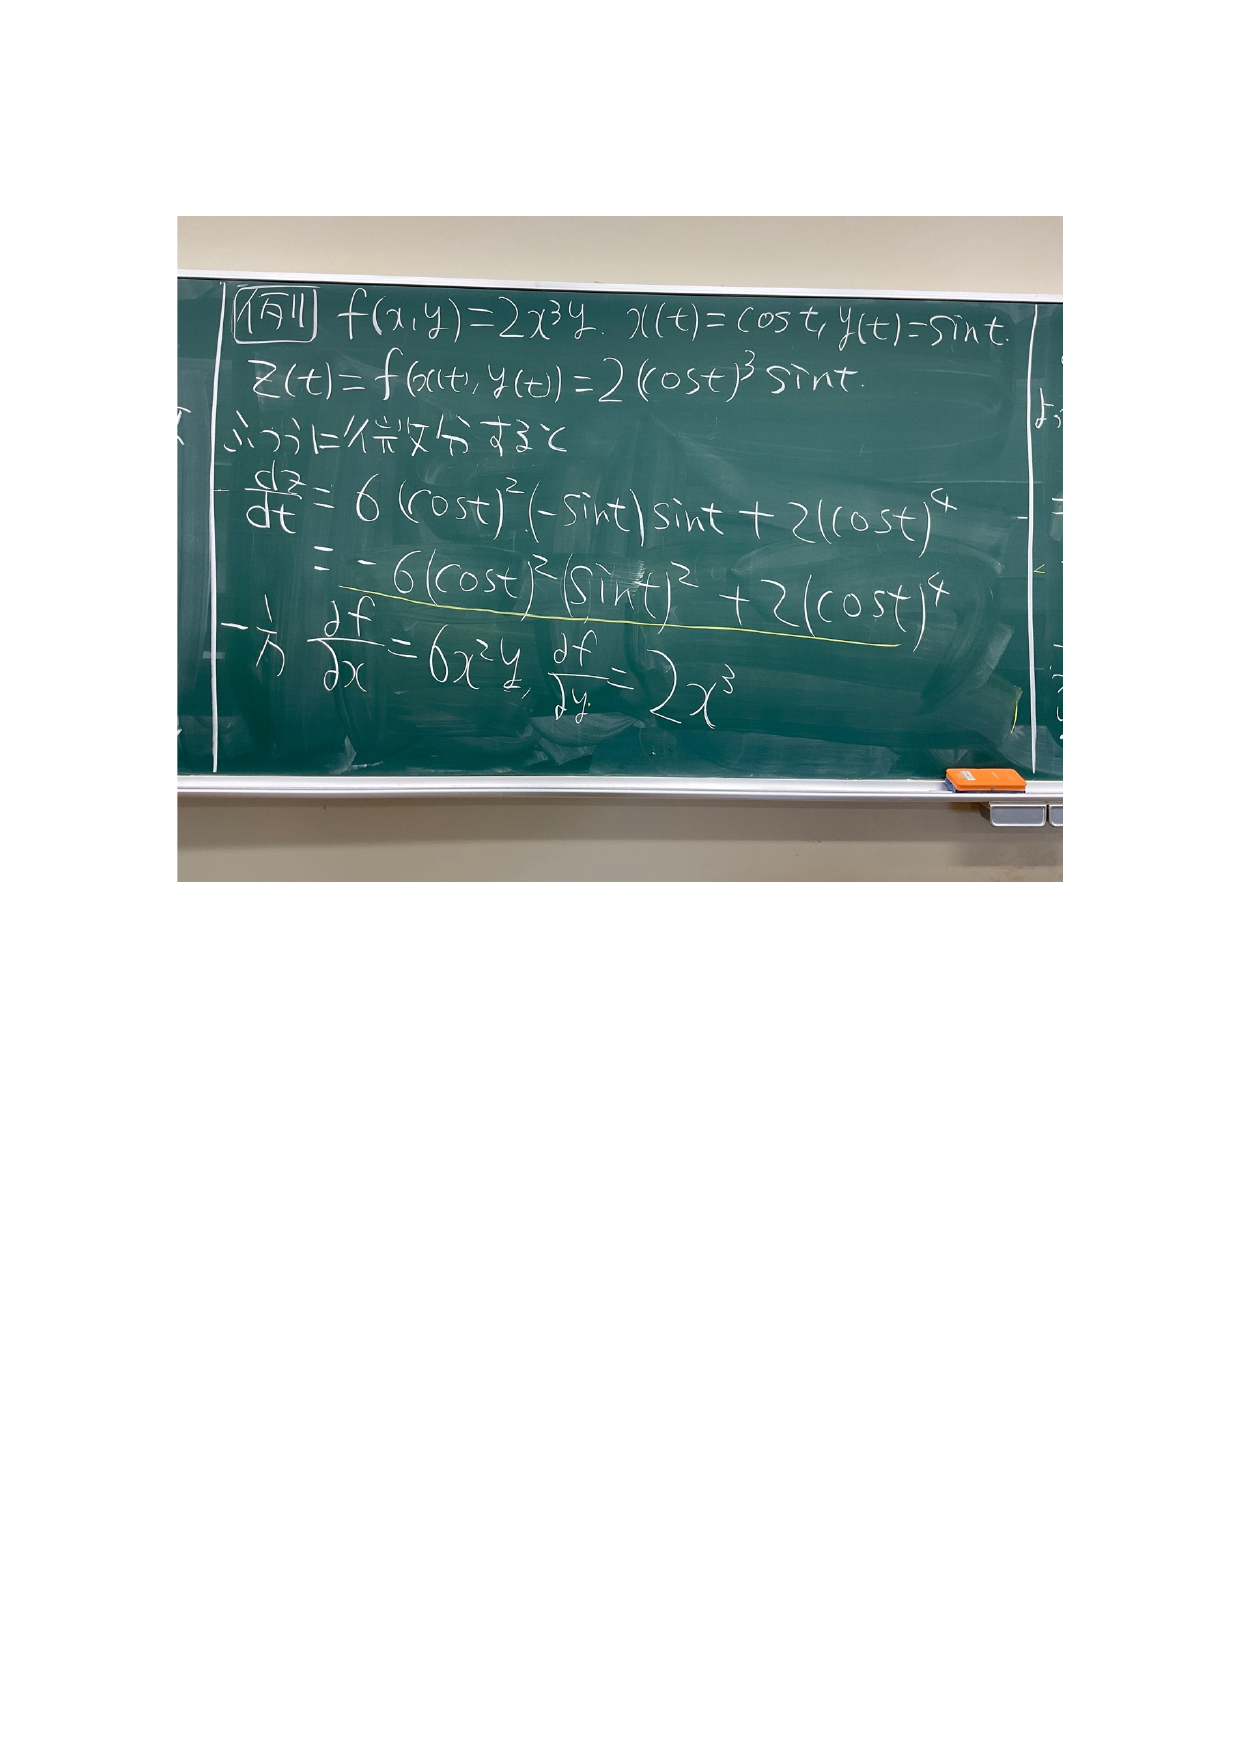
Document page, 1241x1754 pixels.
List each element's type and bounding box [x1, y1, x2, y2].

picture [177, 216, 1063, 882]
